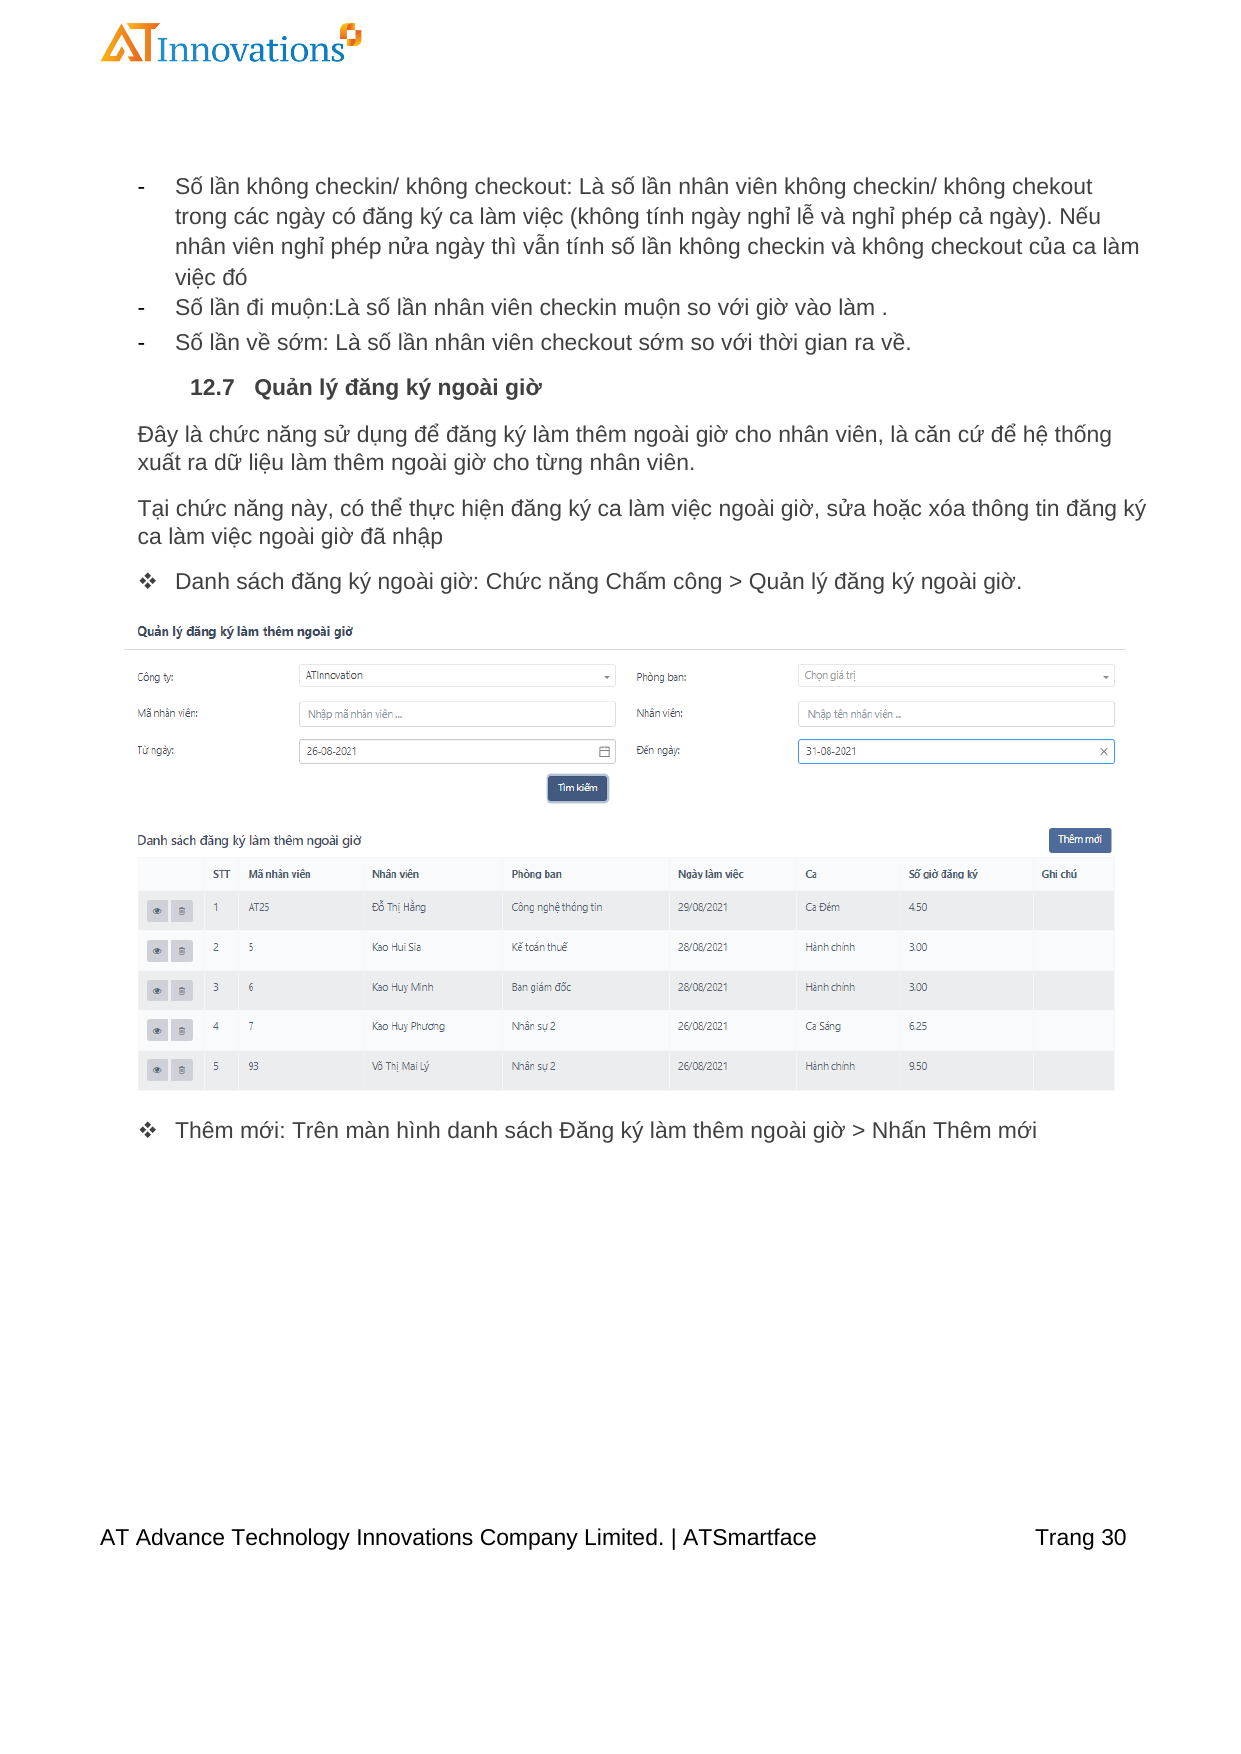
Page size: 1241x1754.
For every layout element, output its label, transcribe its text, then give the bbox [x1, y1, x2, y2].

list Số lần đi muộn:Là số lần nhân viên checkin muộn so với giờ vào làm . [137, 294, 1150, 320]
list Số lần không checkin/ không checkout: Là số lần nhân viên không checkin/ không chekout trong các ngày có đăng ký ca làm việc (không tính ngày nghỉ lễ và nghỉ phép cả ngày). Nếu nhân viên nghỉ phép nửa ngày thì vẫn tính số lần không checkin và không checkout của ca làm việc đó [137, 173, 1150, 290]
list Thêm mới: Trên màn hình danh sách Đăng ký làm thêm ngoài giờ > Nhấn Thêm mới [137, 1117, 1150, 1144]
list Số lần về sớm: Là số lần nhân viên checkout sớm so với thời gian ra về. [137, 329, 1150, 355]
picture [124, 613, 1126, 1099]
text Tại chức năng này, có thể thực hiện đăng ký ca làm việc ngoài giờ, sửa hoặc xóa thông tin đăng ký ca làm việc ngoài giờ đã nhập [137, 494, 1150, 549]
text Đây là chức năng sử dụng để đăng ký làm thêm ngoài giờ cho nhân viên, là căn cứ để hệ thống xuất ra dữ liệu làm thêm ngoài giờ cho từng nhân viên. [137, 421, 1150, 476]
list Danh sách đăng ký ngoài giờ: Chức năng Chấm công > Quản lý đăng ký ngoài giờ. [137, 568, 1150, 594]
subtitle Quản lý đăng ký ngoài giờ [175, 374, 1150, 400]
picture [100, 23, 362, 62]
